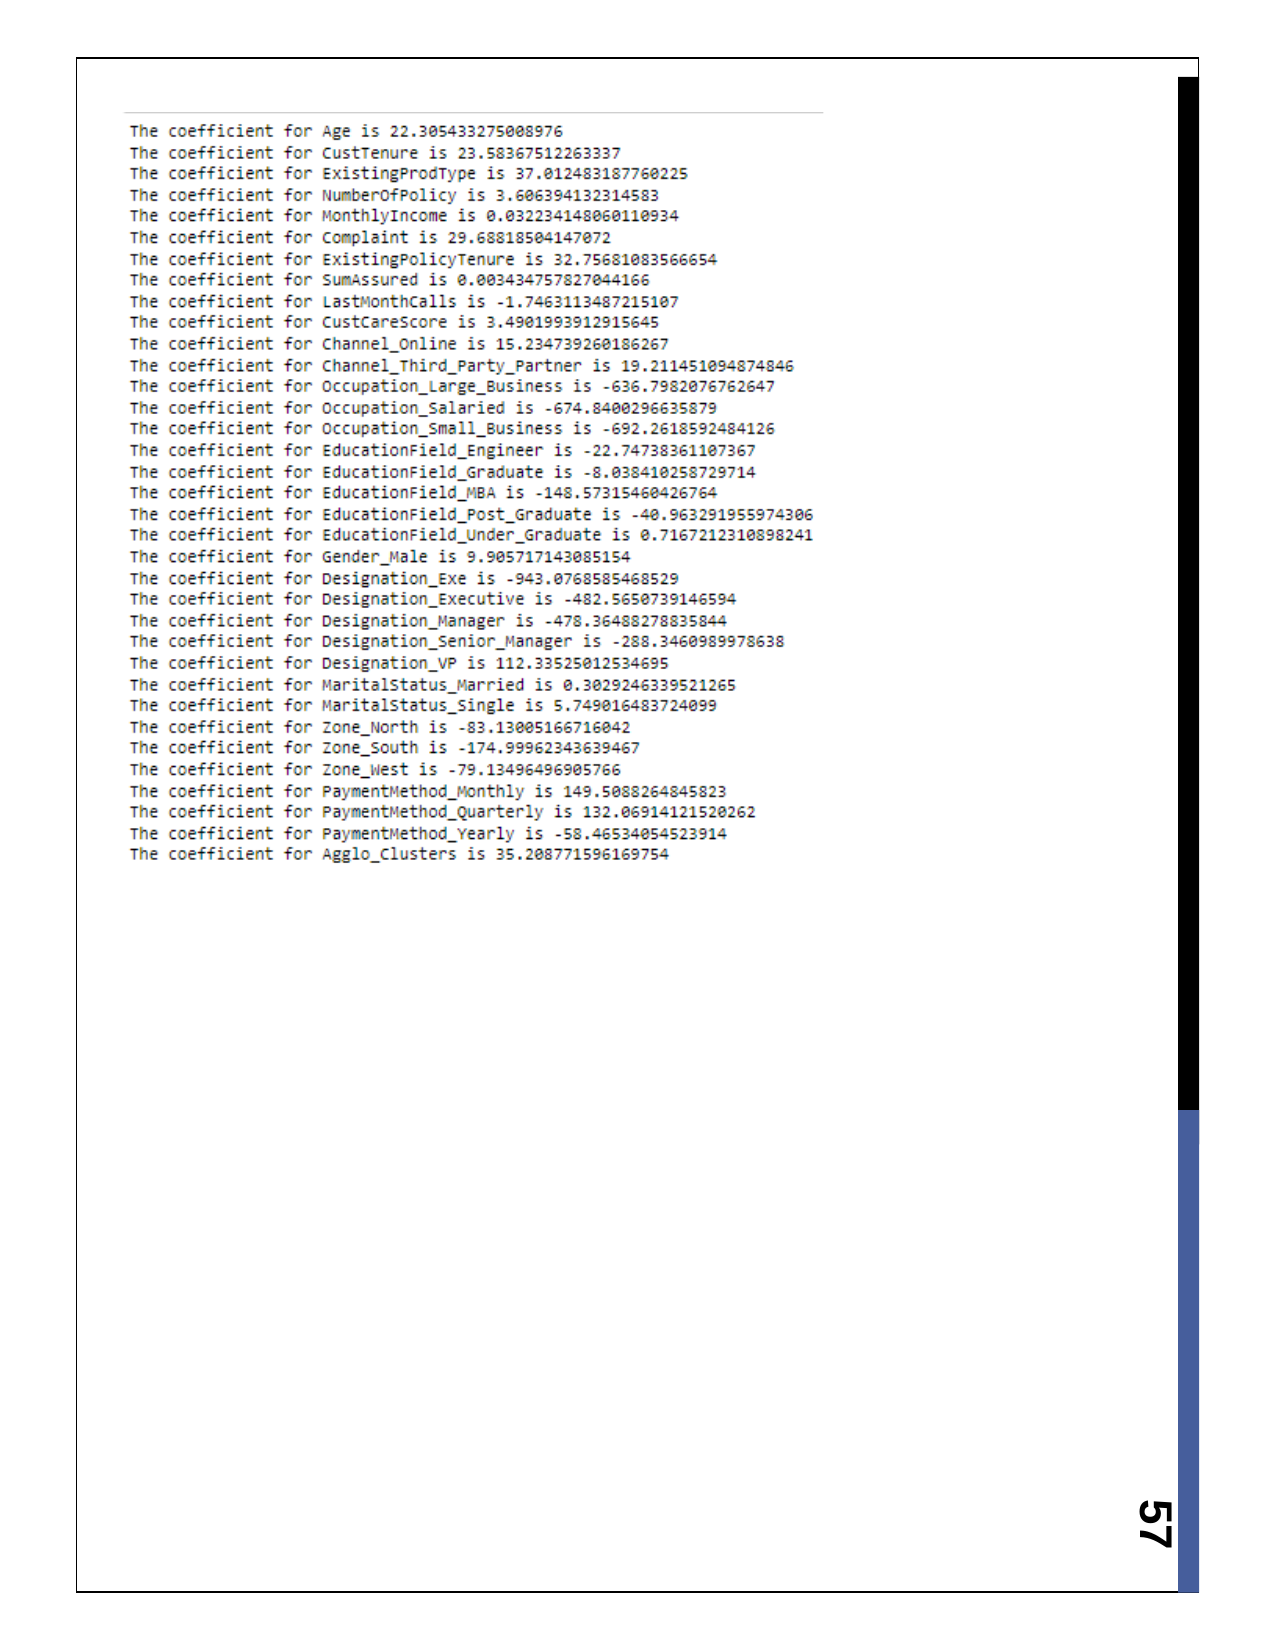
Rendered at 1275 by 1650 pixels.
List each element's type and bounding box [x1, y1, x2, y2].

picture [112, 112, 824, 874]
